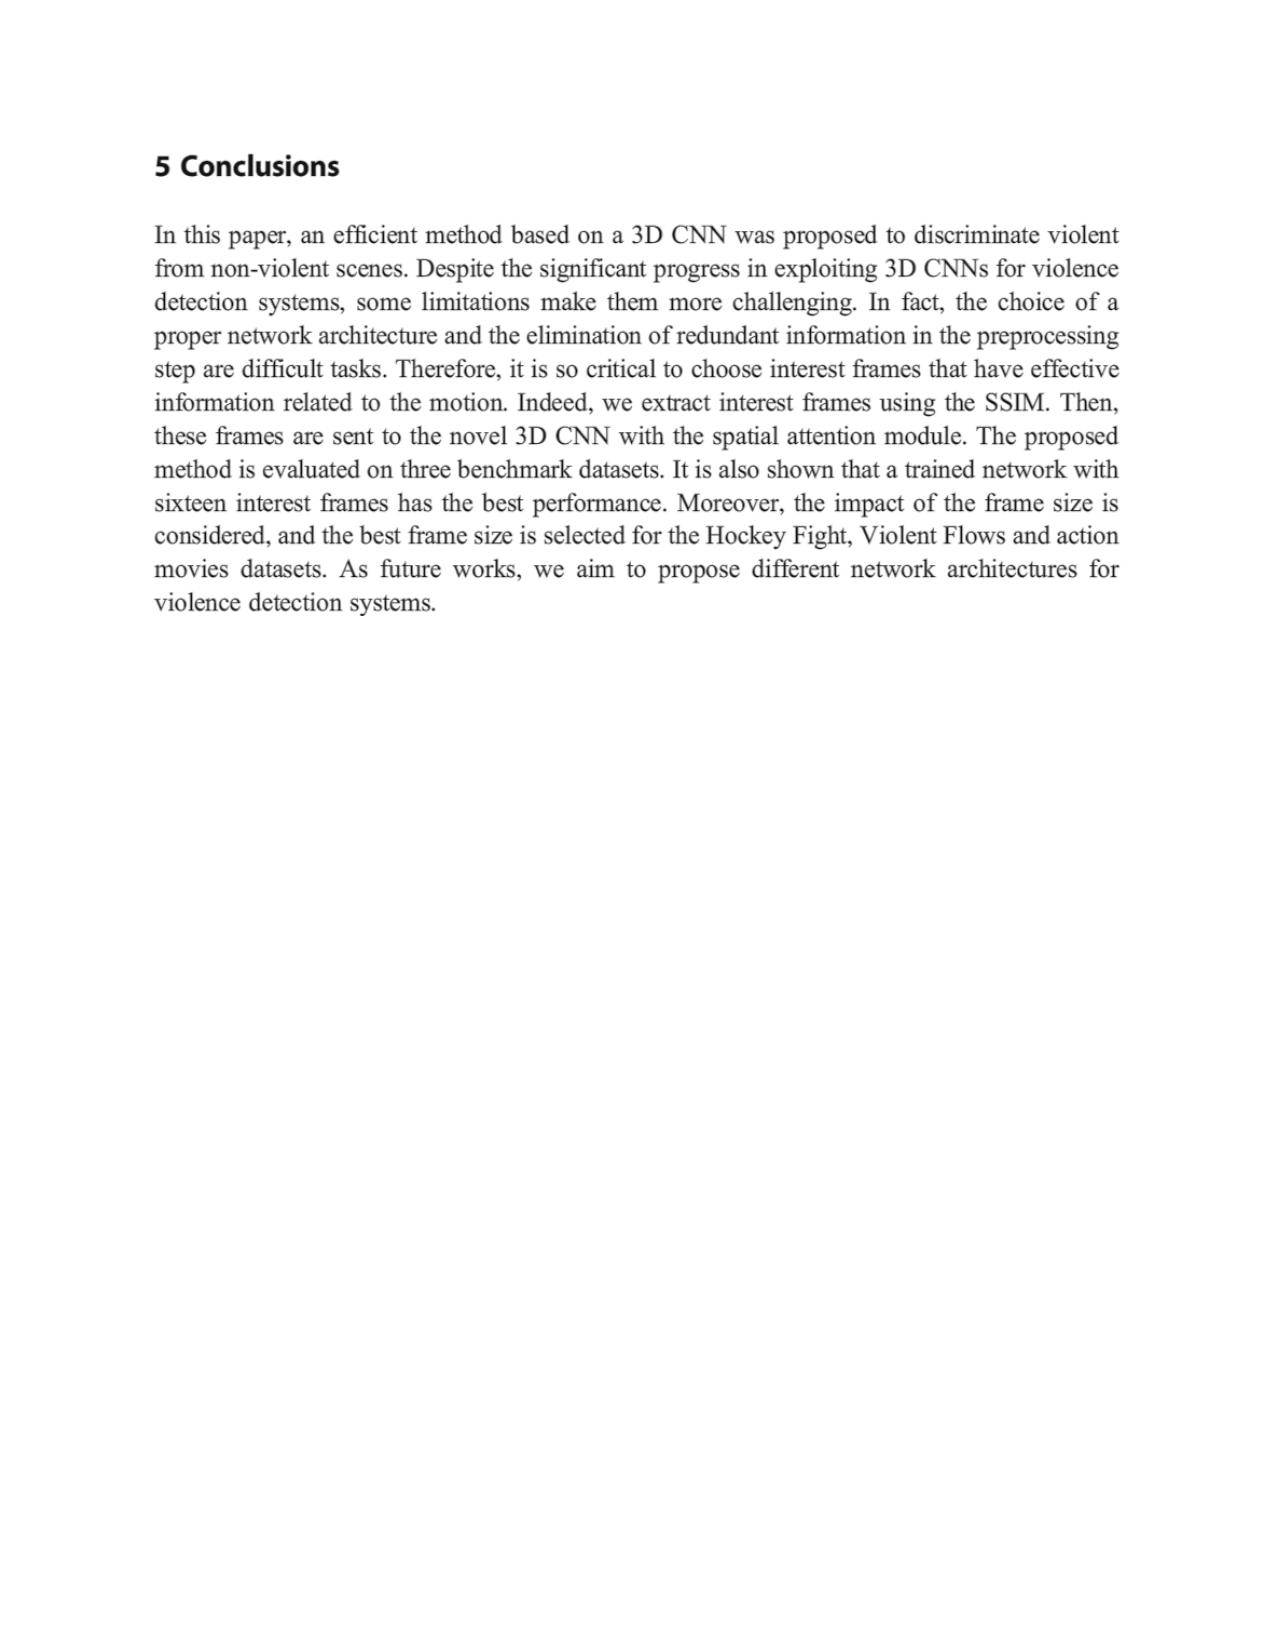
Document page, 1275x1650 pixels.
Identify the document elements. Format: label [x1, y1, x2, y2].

picture [150, 150, 1125, 616]
